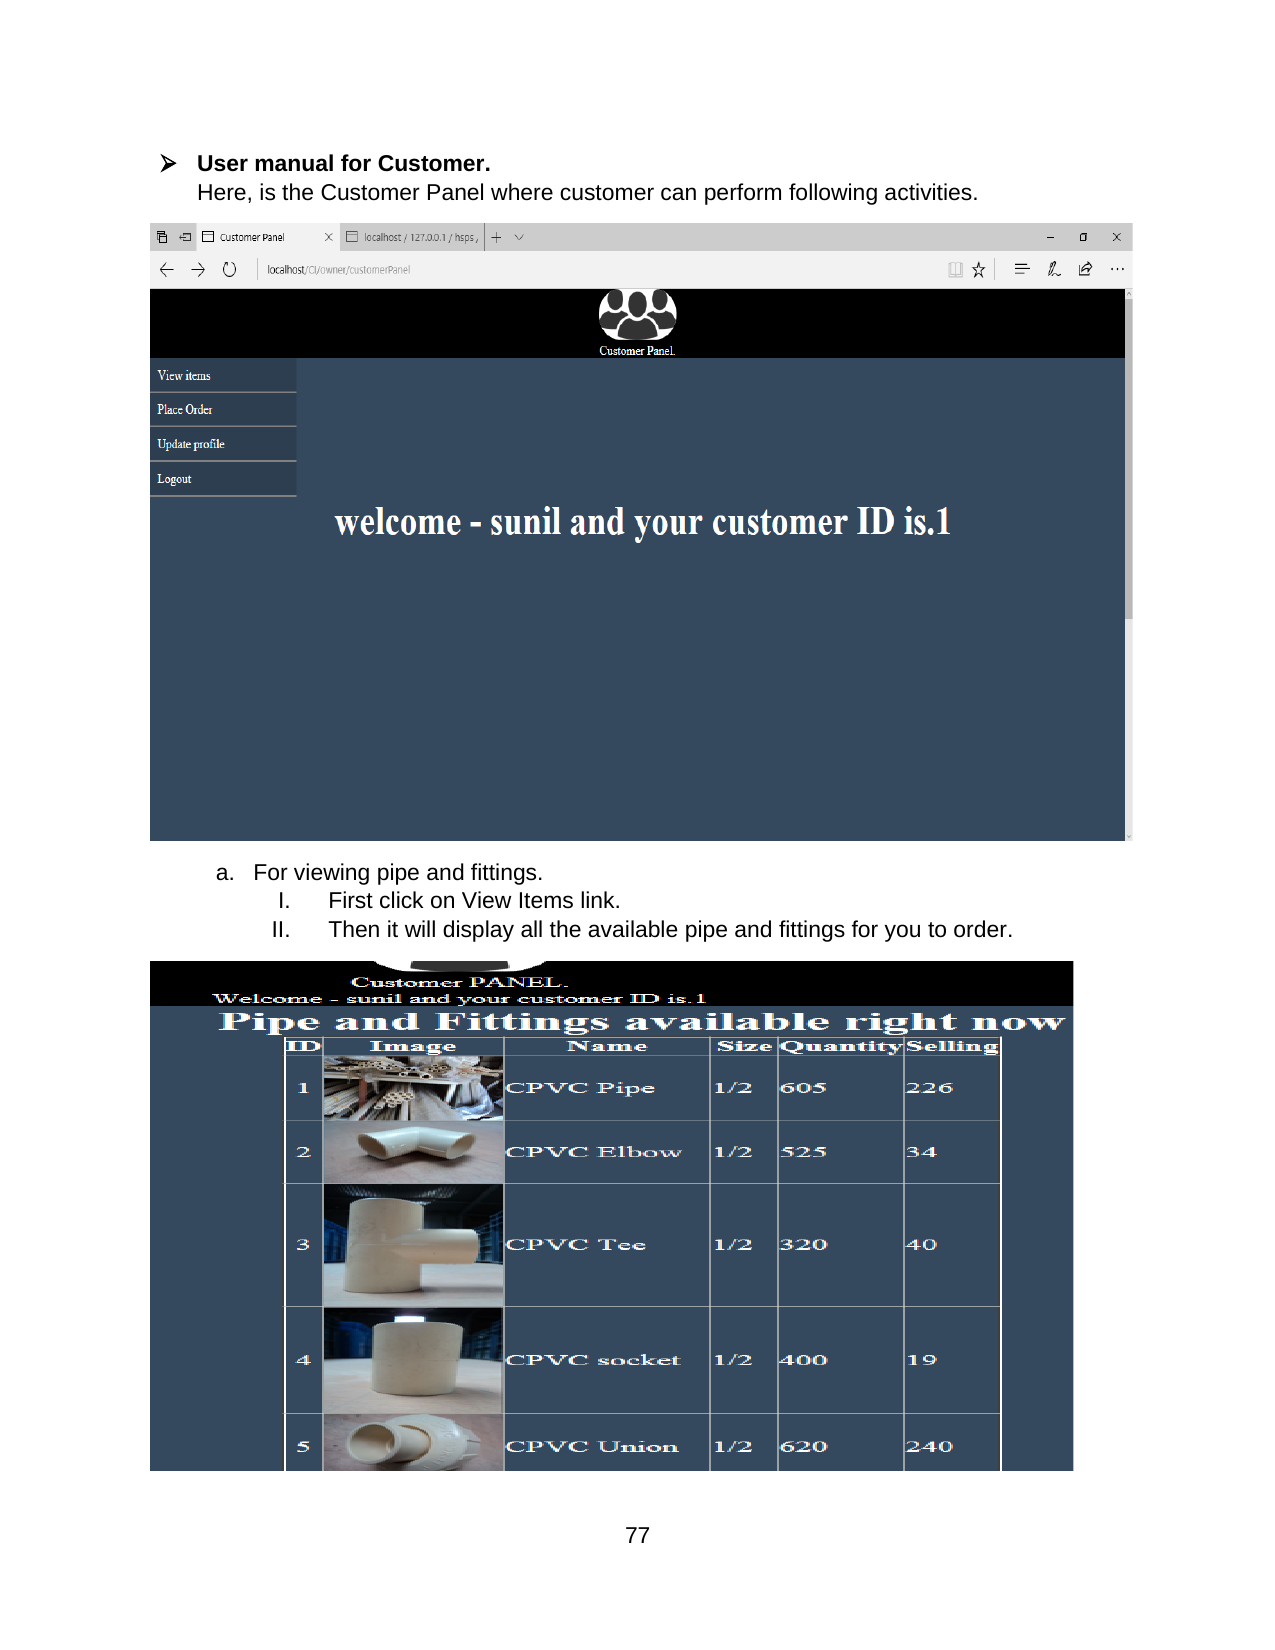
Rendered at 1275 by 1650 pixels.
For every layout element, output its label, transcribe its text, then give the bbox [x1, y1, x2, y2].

list For viewing pipe and fittings. [216, 859, 1125, 885]
list First click on View Items link. [291, 887, 1125, 914]
list Here, is the Customer Panel where customer can perform following activities. [197, 178, 1125, 205]
picture [150, 223, 1133, 841]
picture [150, 961, 1074, 1471]
list Then it will display all the available pipe and fittings for you to order. [291, 916, 1125, 942]
list User manual for Customer. [159, 150, 1125, 176]
